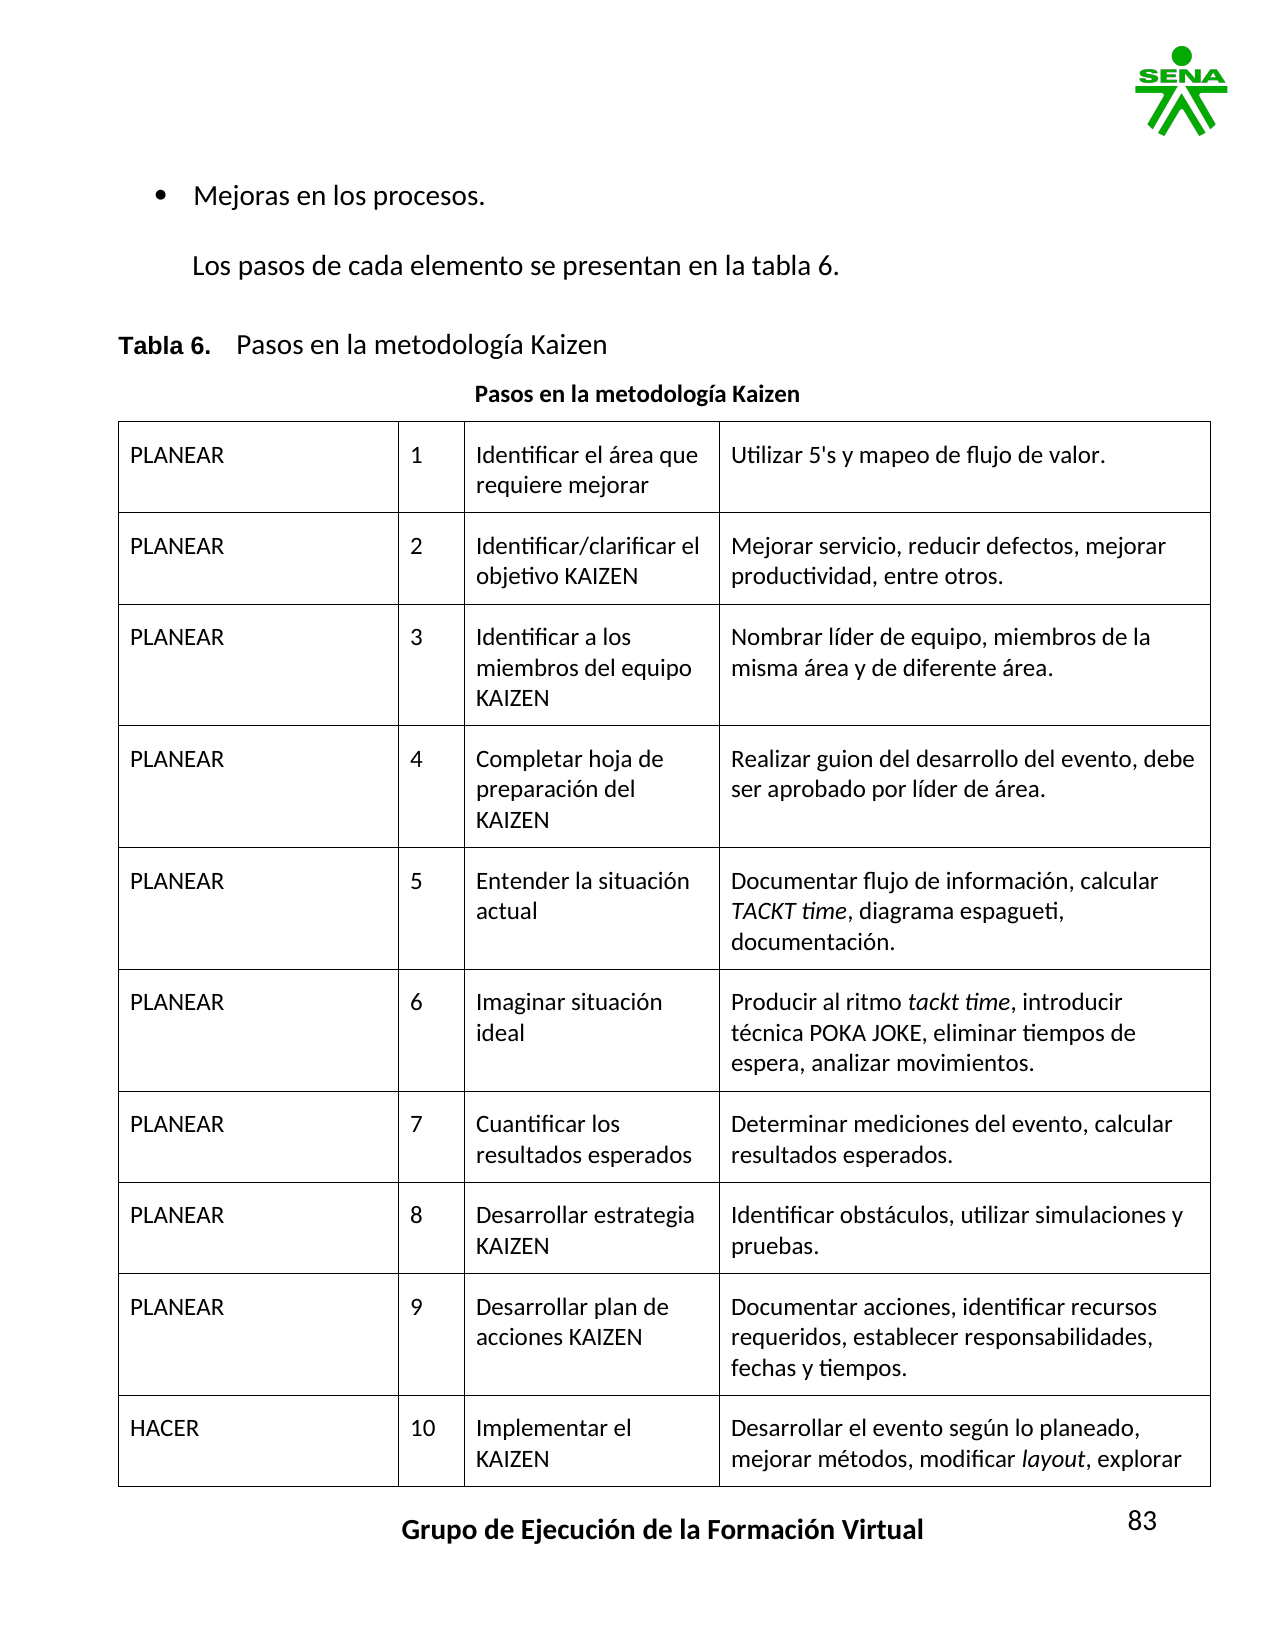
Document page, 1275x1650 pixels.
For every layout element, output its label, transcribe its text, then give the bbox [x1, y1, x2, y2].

list Mejoras en los procesos. [156, 177, 1157, 213]
text Pasos en la metodología Kaizen [118, 326, 1157, 361]
table_cell 3 [399, 605, 464, 725]
table_cell PLANEAR [119, 513, 398, 603]
table_header 1 [399, 422, 464, 512]
table_cell PLANEAR [119, 1092, 398, 1182]
table_cell Desarrollar estrategia KAIZEN [465, 1183, 719, 1273]
table_cell 4 [399, 726, 464, 847]
table_cell Identificar obstáculos, utilizar simulaciones y pruebas. [720, 1183, 1210, 1273]
table_cell Identificar/clarificar el objetivo KAIZEN [465, 513, 719, 603]
table_cell 9 [399, 1274, 464, 1395]
table_cell Desarrollar plan de acciones KAIZEN [465, 1274, 719, 1395]
table_cell 2 [399, 513, 464, 603]
text Los pasos de cada elemento se presentan en la tabla 6. [118, 247, 1157, 283]
table_cell Entender la situación actual [465, 848, 719, 969]
table_cell Realizar guion del desarrollo del evento, debe ser aprobado por líder de área. [720, 726, 1210, 847]
table_cell Imaginar situación ideal [465, 970, 719, 1091]
table_cell 6 [399, 970, 464, 1091]
table_cell PLANEAR [119, 1183, 398, 1273]
table_cell PLANEAR [119, 1274, 398, 1395]
table_header Utilizar 5's y mapeo de flujo de valor. [720, 422, 1210, 512]
table_cell 7 [399, 1092, 464, 1182]
table_header Identificar el área que requiere mejorar [465, 422, 719, 512]
table_cell Nombrar líder de equipo, miembros de la misma área y de diferente área. [720, 605, 1210, 725]
table_cell Documentar acciones, identificar recursos requeridos, establecer responsabilidades, fechas y tiempos. [720, 1274, 1210, 1395]
table_cell 8 [399, 1183, 464, 1273]
table_cell HACER [119, 1396, 398, 1486]
table_cell PLANEAR [119, 726, 398, 847]
table_cell Mejorar servicio, reducir defectos, mejorar productividad, entre otros. [720, 513, 1210, 603]
table_header PLANEAR [119, 422, 398, 512]
text Pasos en la metodología Kaizen [118, 378, 1157, 408]
picture [1135, 46, 1228, 136]
table_cell Desarrollar el evento según lo planeado, mejorar métodos, modificar layout, explorar comportamientos, realizar cambios [720, 1396, 1210, 1486]
table_cell Completar hoja de preparación del KAIZEN [465, 726, 719, 847]
table_cell Producir al ritmo tackt time, introducir técnica POKA JOKE, eliminar tiempos de espera, analizar movimientos. [720, 970, 1210, 1091]
table_cell PLANEAR [119, 970, 398, 1091]
table_cell Determinar mediciones del evento, calcular resultados esperados. [720, 1092, 1210, 1182]
table_cell 10 [399, 1396, 464, 1486]
table_cell Implementar el KAIZEN [465, 1396, 719, 1486]
table_cell Cuantificar los resultados esperados [465, 1092, 719, 1182]
table_cell Identificar a los miembros del equipo KAIZEN [465, 605, 719, 725]
table_cell Documentar flujo de información, calcular TACKT time, diagrama espagueti, documentación. [720, 848, 1210, 969]
table_cell PLANEAR [119, 848, 398, 969]
table_cell PLANEAR [119, 605, 398, 725]
table_cell 5 [399, 848, 464, 969]
